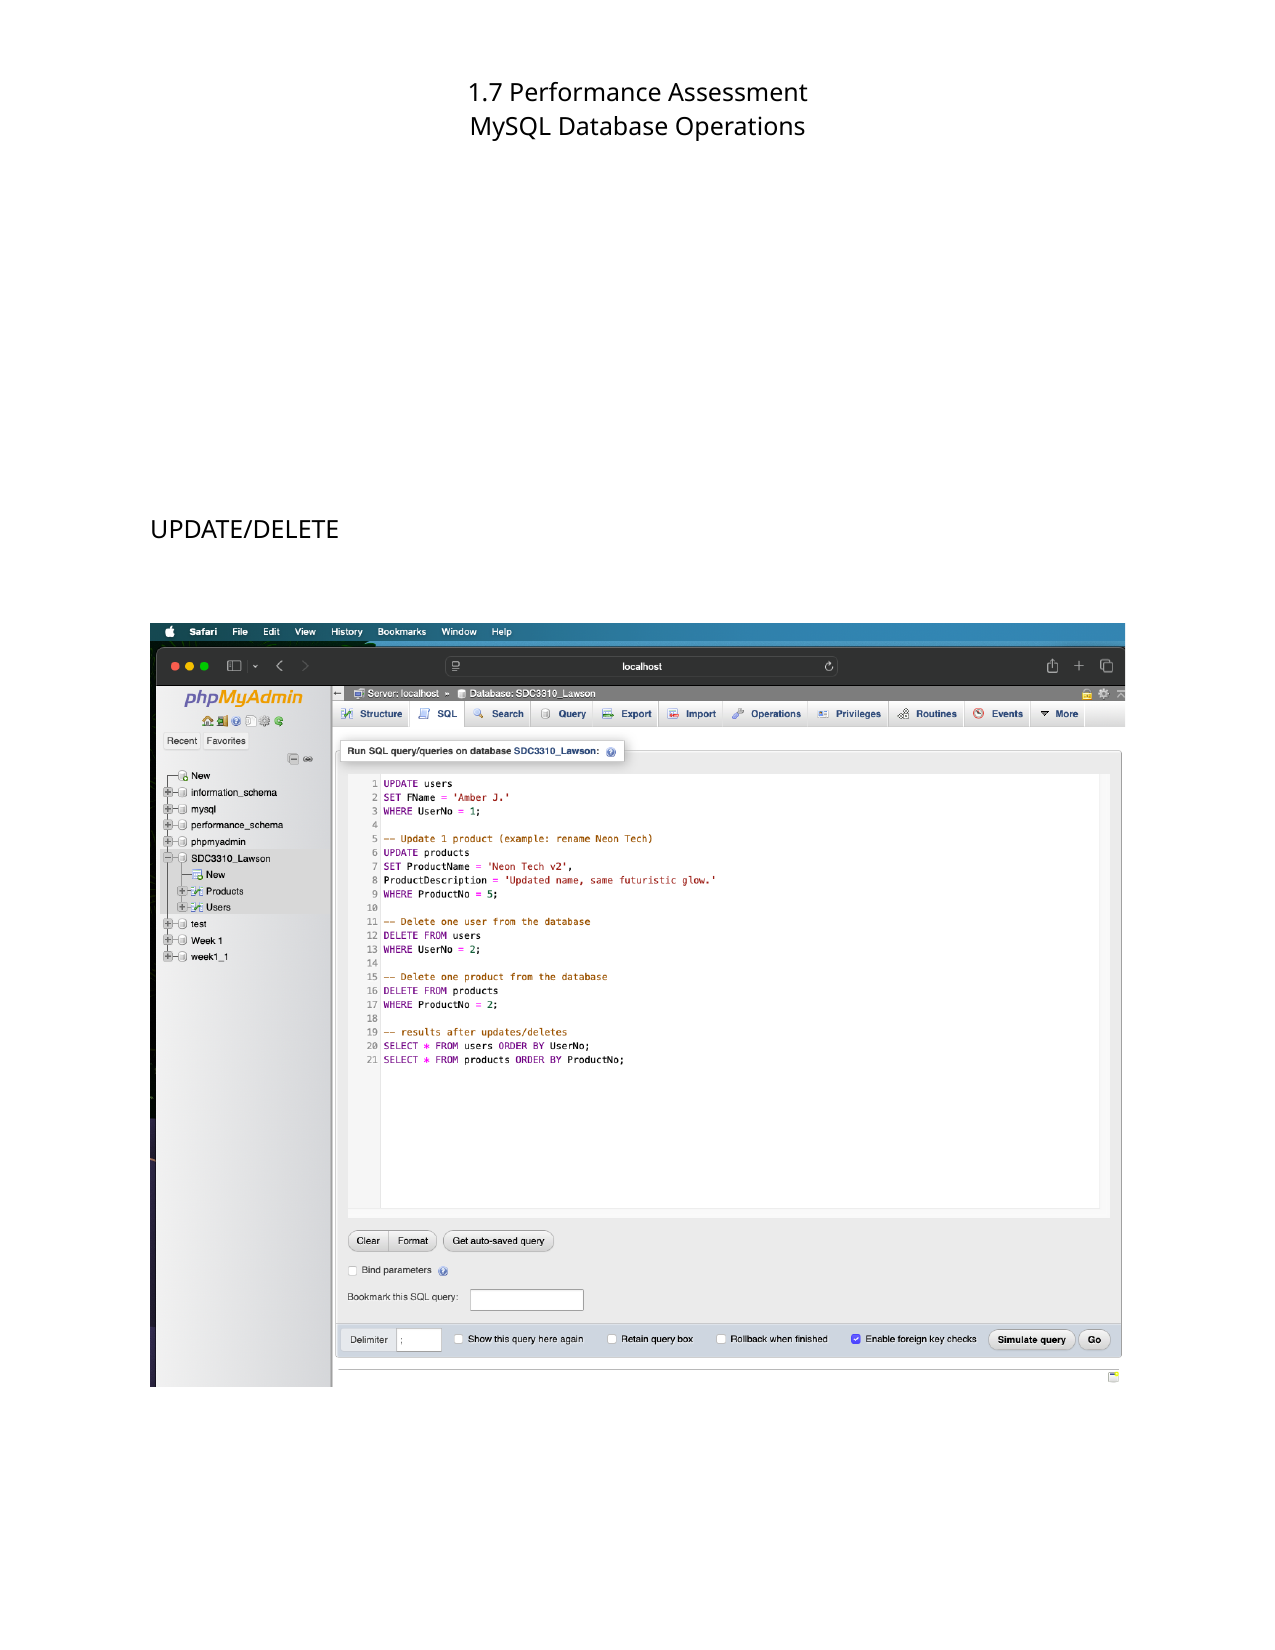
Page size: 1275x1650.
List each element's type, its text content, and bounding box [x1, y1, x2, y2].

text UPDATE/DELETE [150, 512, 1125, 546]
picture [150, 623, 1125, 1387]
